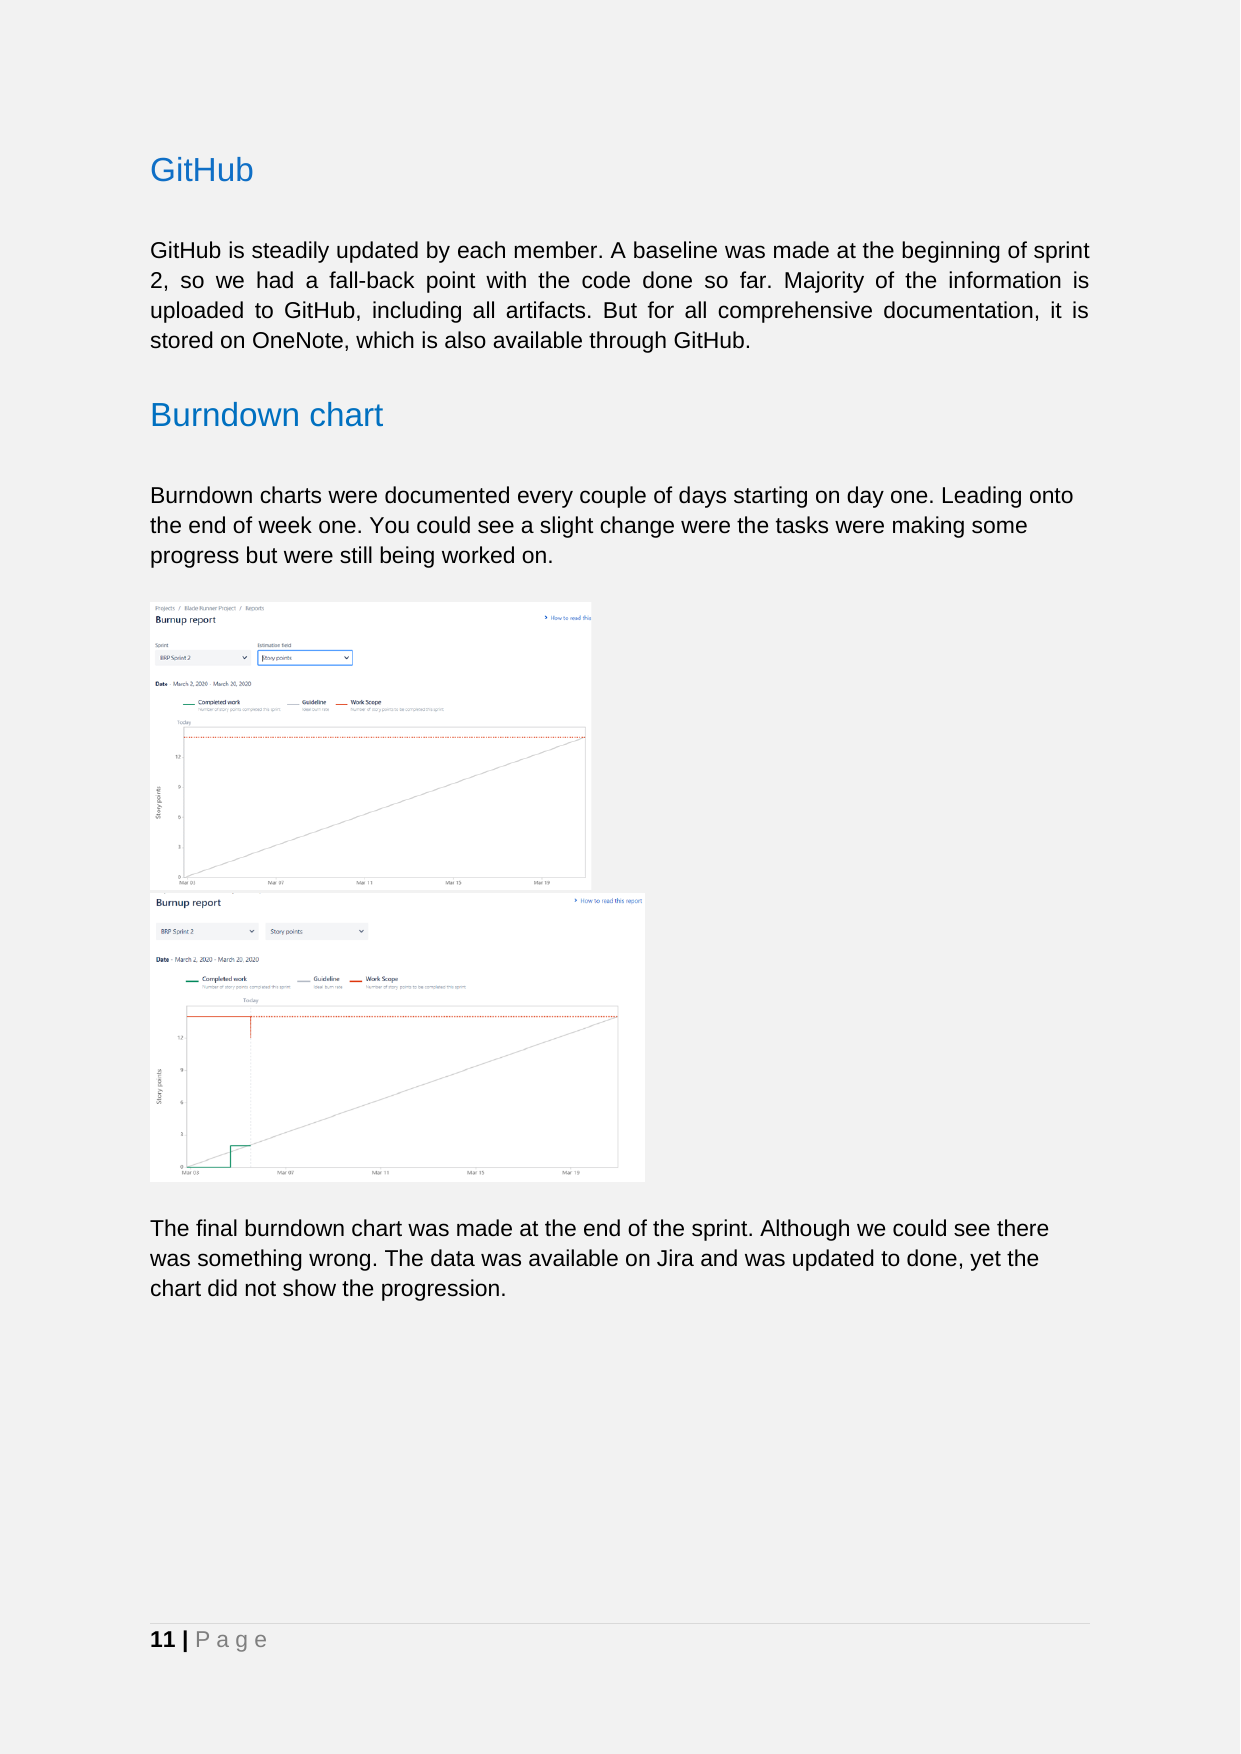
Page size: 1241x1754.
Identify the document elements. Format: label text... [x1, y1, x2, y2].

text The final burndown chart was made at the end of the sprint. Although we could see there was something wrong. The data was available on Jira and was updated to done, yet the chart did not show the progression. [150, 1215, 1090, 1302]
picture [150, 893, 645, 1182]
subtitle GitHub [150, 150, 1090, 188]
subtitle Burndown chart [150, 395, 1090, 434]
text GitHub is steadily updated by each member. A baseline was made at the beginning of sprint 2, so we had a fall-back point with the code done so far. Majority of the information is uploaded to GitHub, including all artifacts. But for all comprehensive documentation, it is stored on OneNote, which is also available through GitHub. [150, 237, 1090, 354]
text Burndown charts were documented every couple of days starting on day one. Leading onto the end of week one. You could see a slight change were the tasks were making some progress but were still being worked on. [150, 482, 1090, 569]
picture [150, 602, 592, 890]
